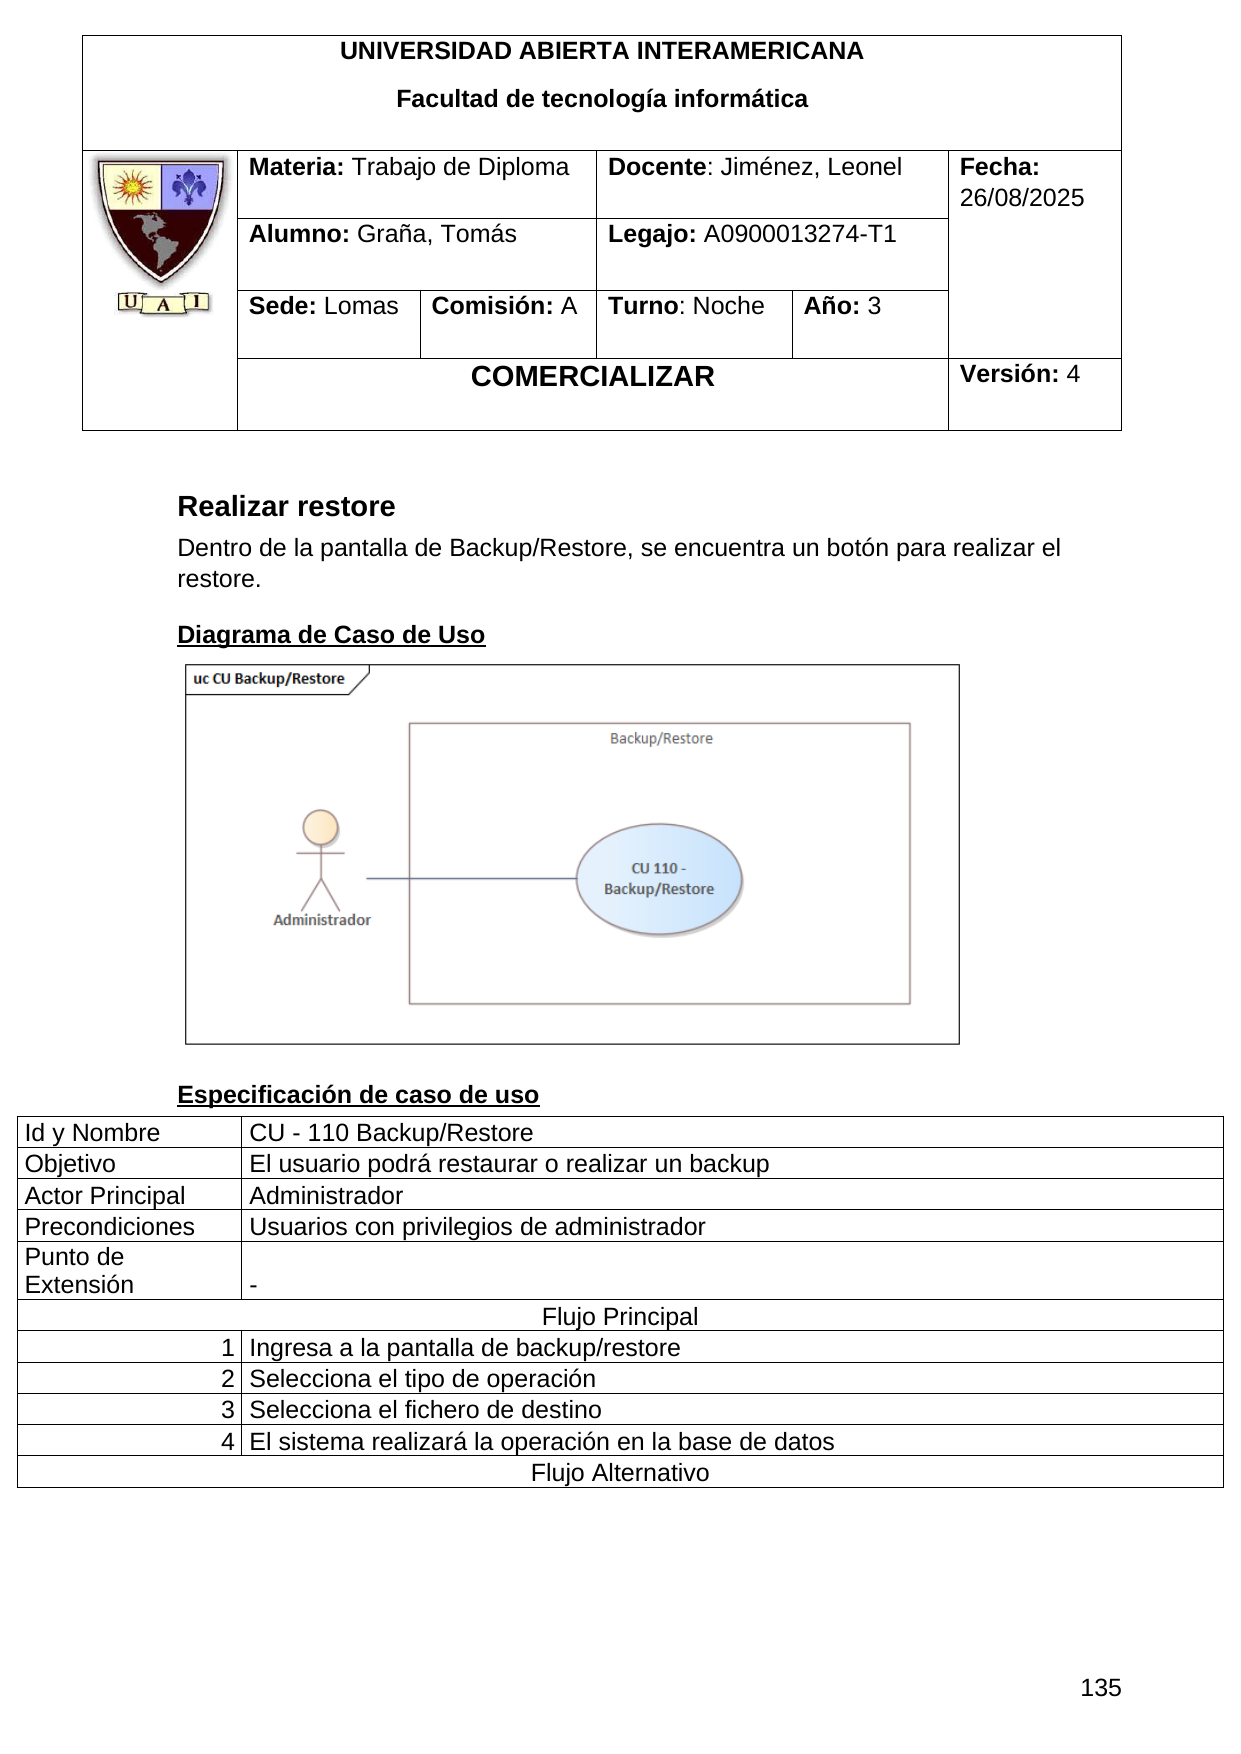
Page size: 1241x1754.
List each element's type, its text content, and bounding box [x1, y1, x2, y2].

subtitle Realizar restore [177, 489, 1122, 522]
table_cell 4 [18, 1425, 241, 1455]
table_cell El usuario podrá restaurar o realizar un backup [242, 1148, 1223, 1178]
table_header Id y Nombre [18, 1117, 241, 1147]
table_cell Objetivo [18, 1148, 241, 1178]
table_header CU - 110 Backup/Restore [242, 1117, 1223, 1147]
table_cell Administrador [242, 1179, 1223, 1209]
table_cell Flujo Alternativo [18, 1456, 1223, 1487]
table_cell Usuarios con privilegios de administrador [242, 1210, 1223, 1241]
subtitle Diagrama de Caso de Uso [177, 621, 1122, 649]
table_cell Punto de Extensión [18, 1242, 241, 1299]
text Dentro de la pantalla de Backup/Restore, se encuentra un botón para realizar el restore. [177, 533, 1122, 593]
subtitle Especificación de caso de uso [177, 1080, 1122, 1109]
table_cell El sistema realizará la operación en la base de datos [242, 1425, 1223, 1455]
table_cell Selecciona el tipo de operación [242, 1363, 1223, 1393]
picture [87, 151, 234, 320]
picture [177, 655, 968, 1054]
table_cell Flujo Principal [18, 1300, 1223, 1330]
table_cell Actor Principal [18, 1179, 241, 1209]
table_cell 3 [18, 1394, 241, 1424]
table_cell 2 [18, 1363, 241, 1393]
table_cell - [242, 1242, 1223, 1299]
table_cell 1 [18, 1331, 241, 1362]
table_cell Precondiciones [18, 1210, 241, 1241]
table_cell Ingresa a la pantalla de backup/restore [242, 1331, 1223, 1362]
table_cell Selecciona el fichero de destino [242, 1394, 1223, 1424]
